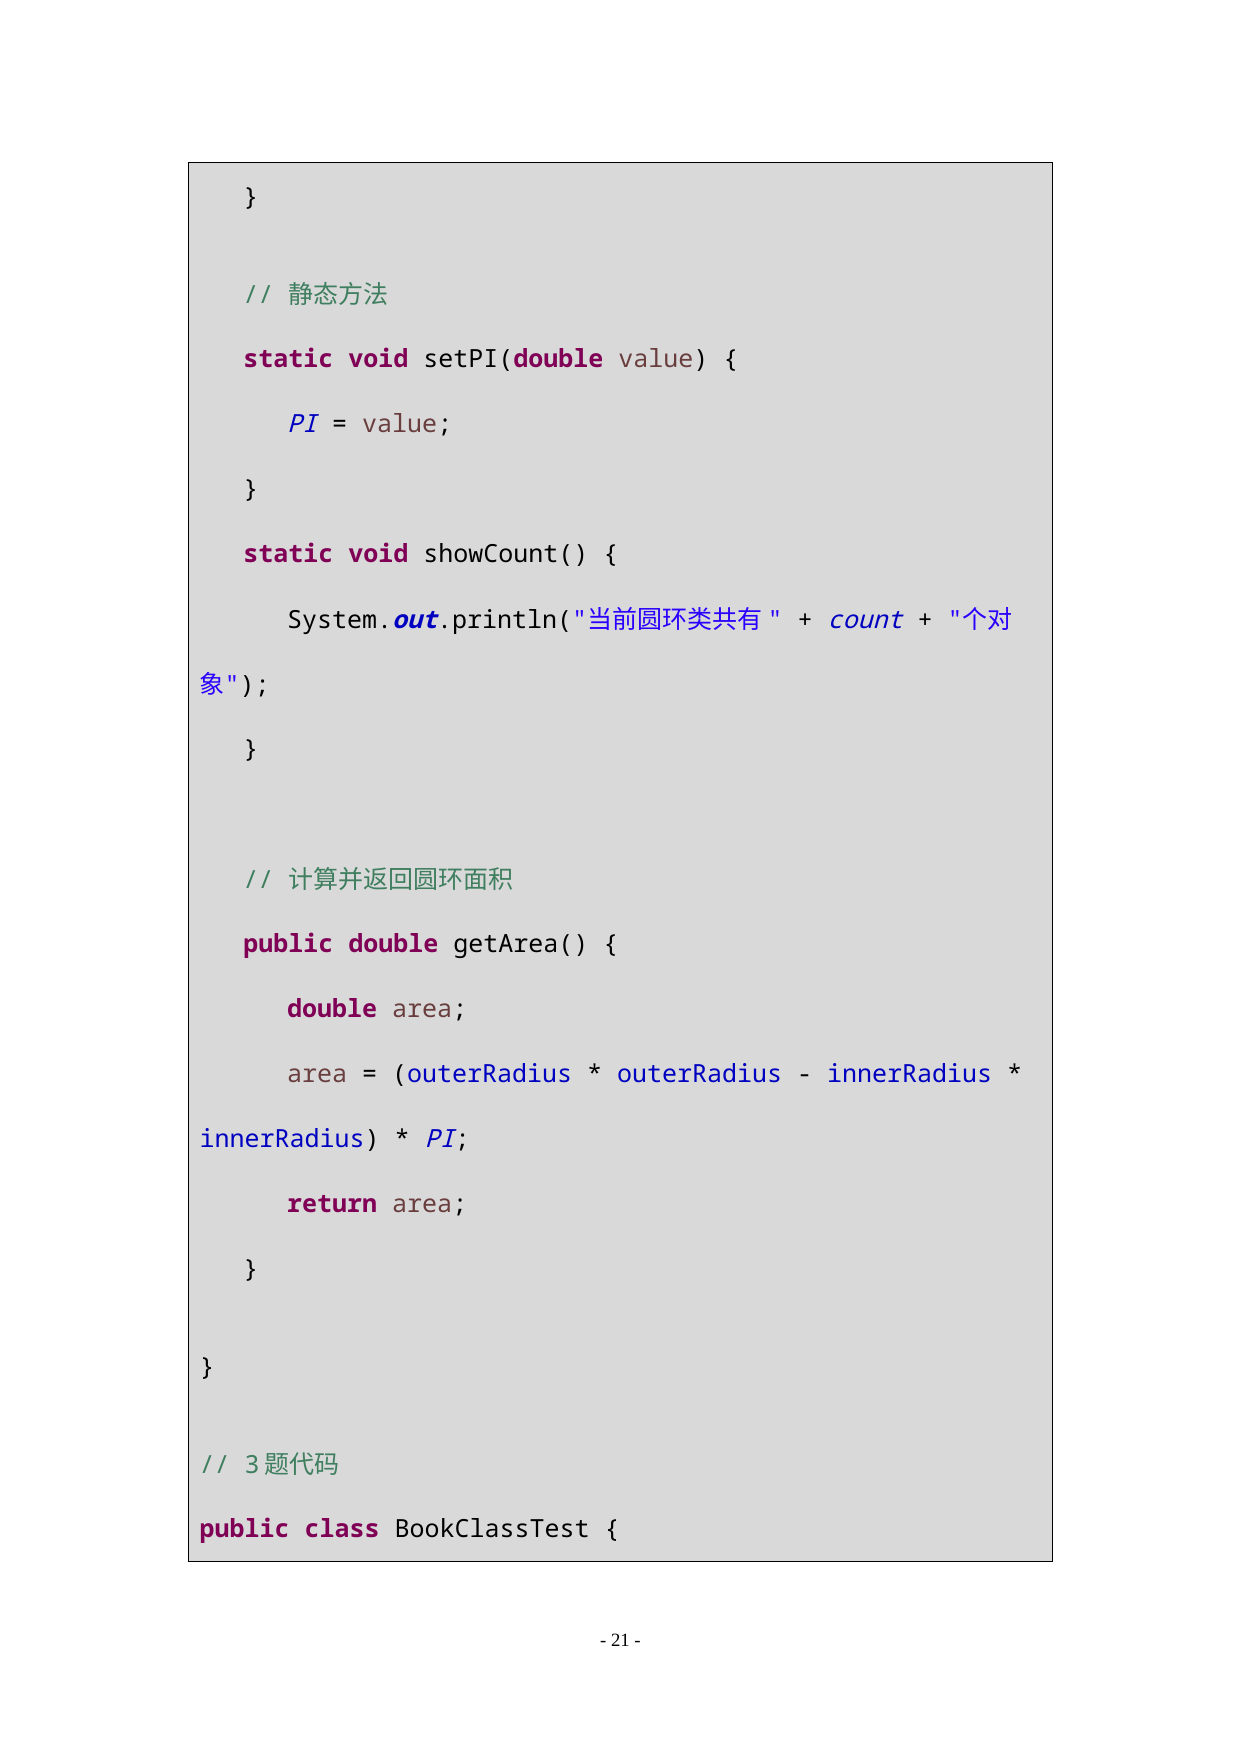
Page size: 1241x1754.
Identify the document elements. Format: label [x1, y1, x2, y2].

table_header [189, 163, 1052, 1561]
